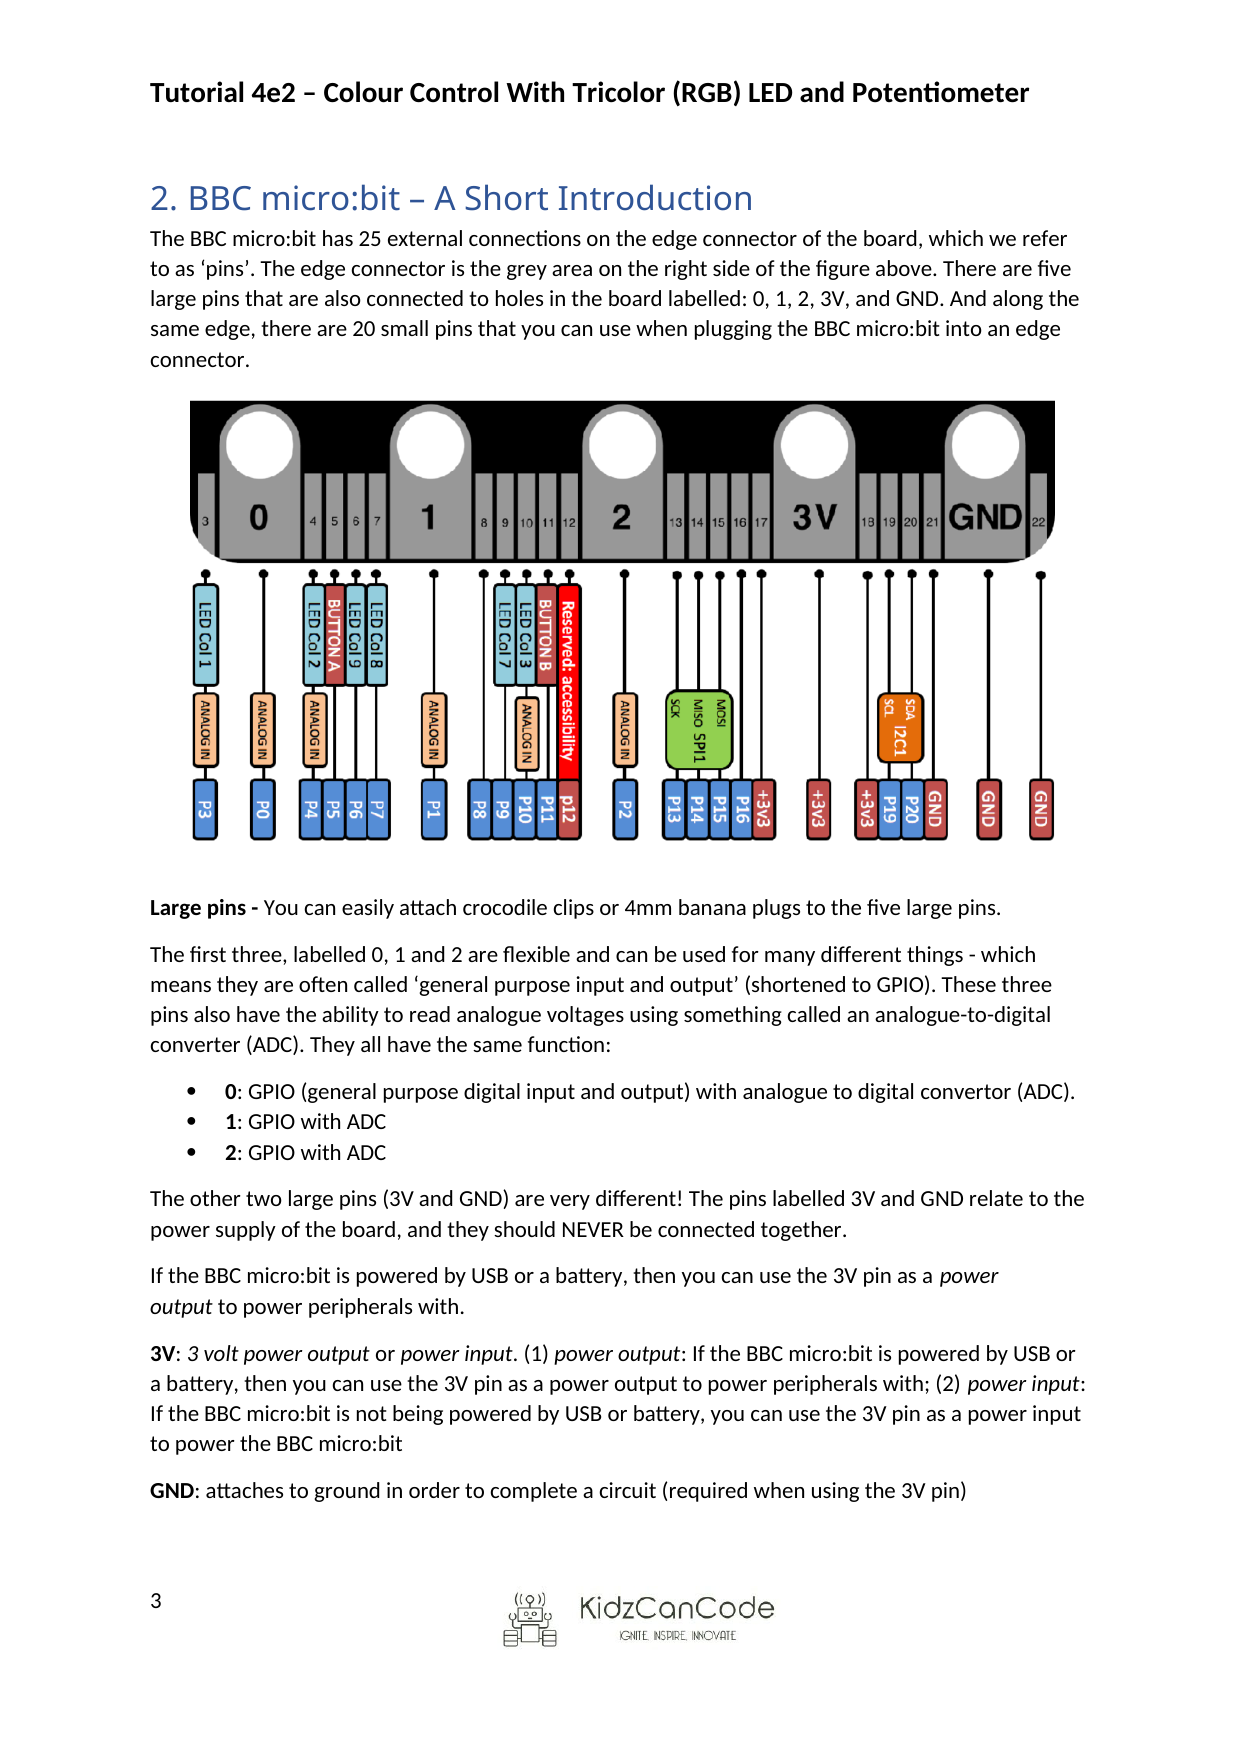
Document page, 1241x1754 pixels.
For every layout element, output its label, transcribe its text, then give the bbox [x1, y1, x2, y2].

list 2: GPIO with ADC [187, 1138, 1090, 1166]
picture [497, 1586, 781, 1653]
text The BBC micro:bit has 25 external connections on the edge connector of the board, which we refer to as ‘pins’. The edge connector is the grey area on the right side of the figure above. There are five large pins that are also connected to holes in the board labelled: 0, 1, 2, 3V, and GND. And along the same edge, there are 20 small pins that you can use when plugging the BBC micro:bit into an edge connector. [150, 224, 1090, 373]
picture [191, 401, 1054, 843]
subtitle BBC micro:bit – A Short Introduction [150, 175, 1090, 220]
text The first three, labelled 0, 1 and 2 are flexible and can be used for many different things - which means they are often called ‘general purpose input and output’ (shortened to GPIO). These three pins also have the ability to read analogue voltages using something called an analogue-to-digital converter (ADC). They all have the same function: [150, 940, 1090, 1058]
text The other two large pins (3V and GND) are very different! The pins labelled 3V and GND relate to the power supply of the board, and they should NEVER be connected together. [150, 1184, 1090, 1243]
text If the BBC micro:bit is powered by USB or a battery, then you can use the 3V pin as a power output to power peripherals with. [150, 1262, 1090, 1320]
list 1: GPIO with ADC [187, 1107, 1090, 1135]
text Large pins - You can easily attach crocodile clips or 4mm banana plugs to the five large pins. [150, 893, 1090, 921]
list 0: GPIO (general purpose digital input and output) with analogue to digital convertor (ADC). [187, 1077, 1090, 1105]
text GND: attaches to ground in order to complete a circuit (required when using the 3V pin) [150, 1476, 1090, 1504]
text 3V: 3 volt power output or power input. (1) power output: If the BBC micro:bit is powered by USB or a battery, then you can use the 3V pin as a power output to power peripherals with; (2) power input: If the BBC micro:bit is not being powered by USB or battery, you can use the 3V pin as a power input to power the BBC micro:bit [150, 1339, 1090, 1457]
